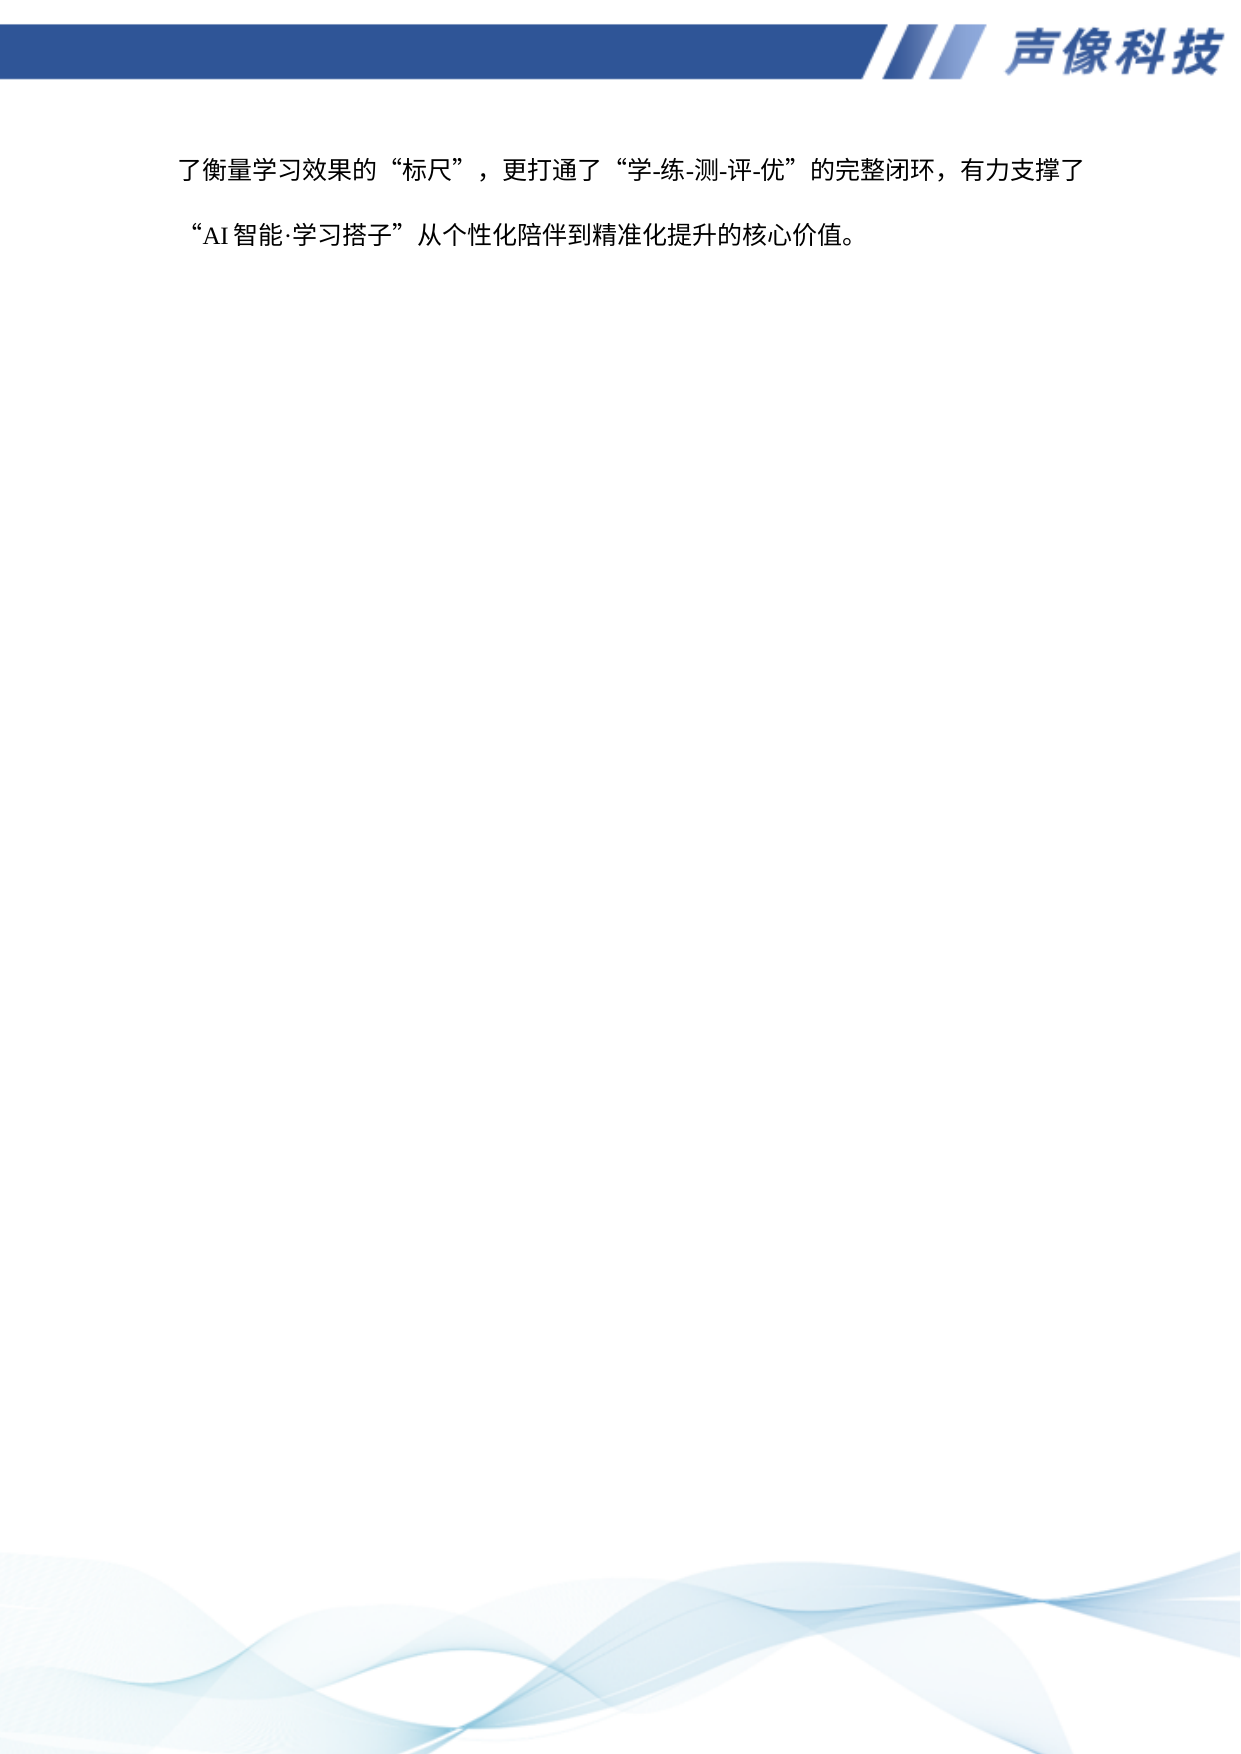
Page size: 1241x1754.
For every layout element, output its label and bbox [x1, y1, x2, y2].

text [177, 136, 1122, 266]
picture [0, 0, 1241, 1754]
